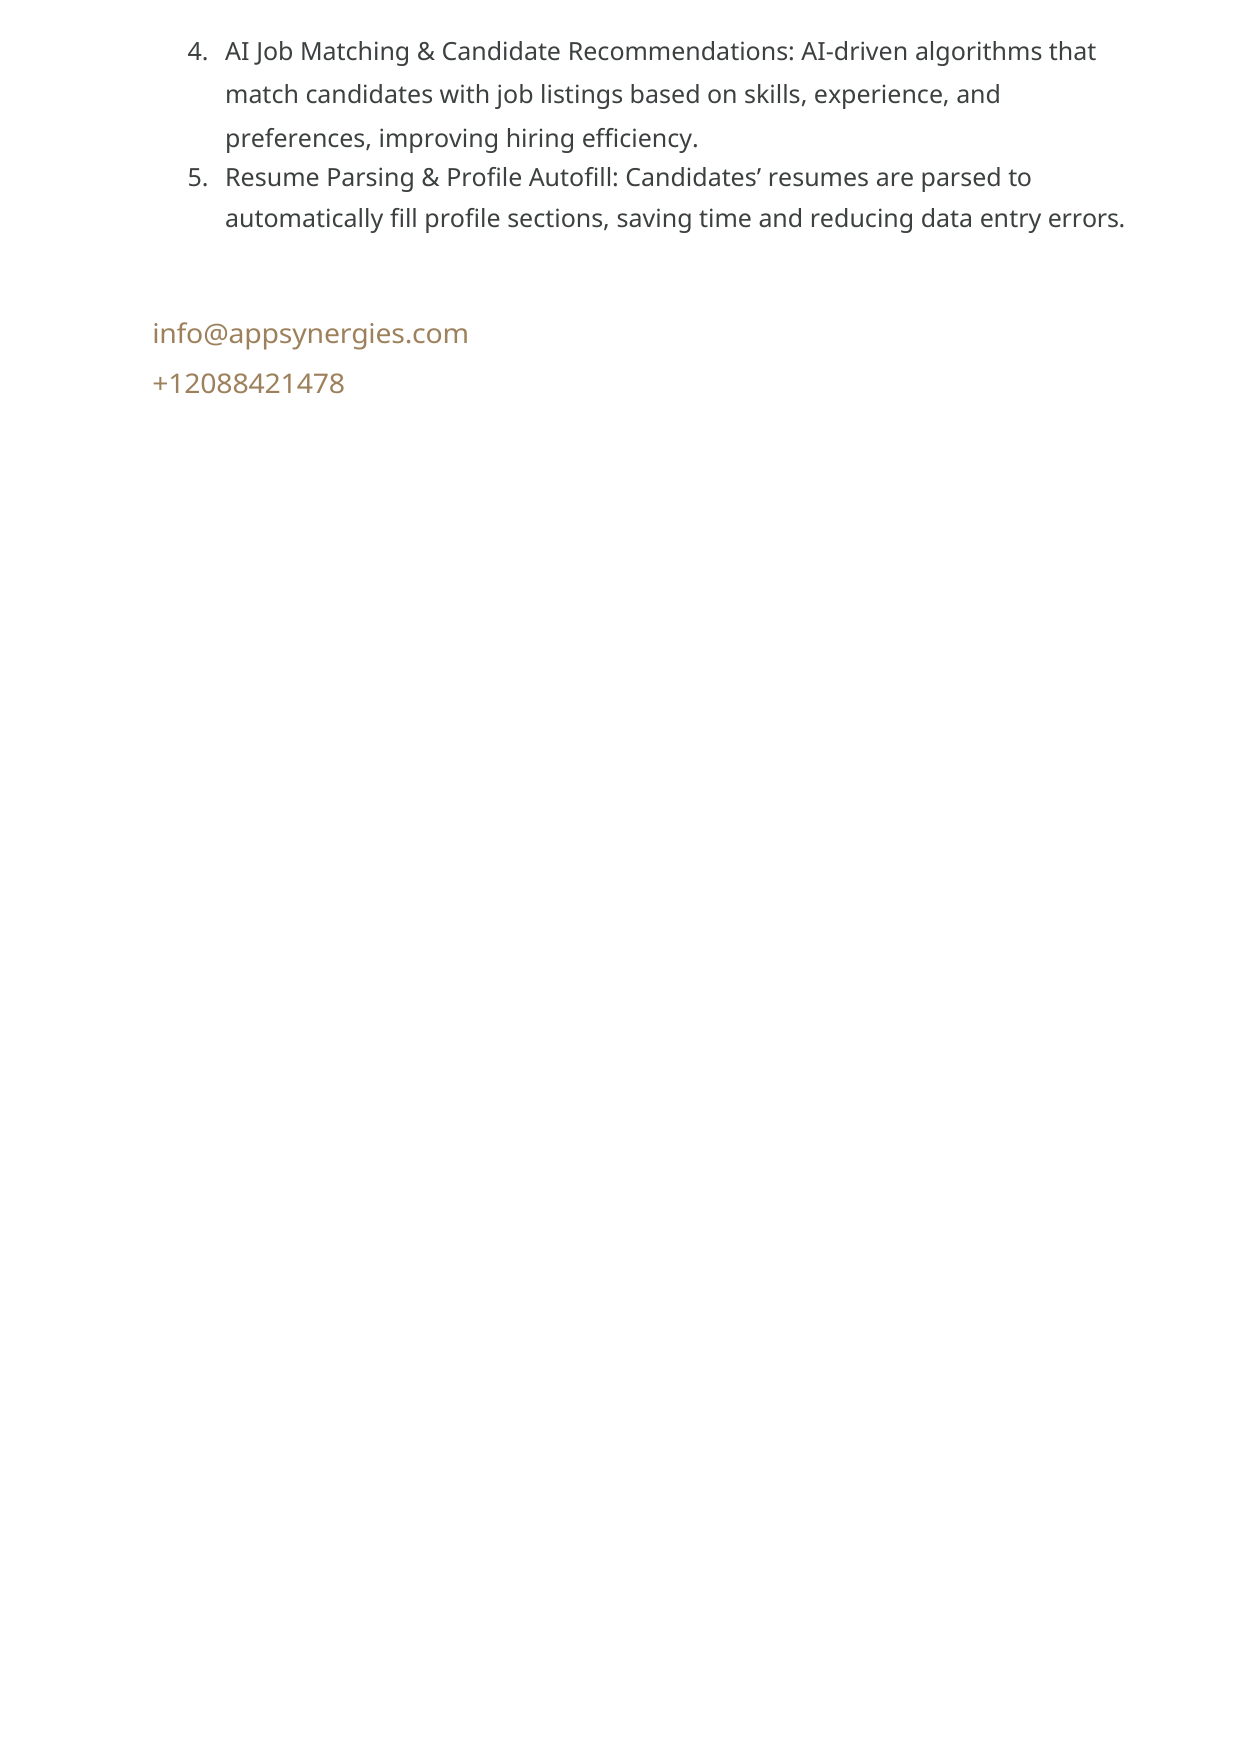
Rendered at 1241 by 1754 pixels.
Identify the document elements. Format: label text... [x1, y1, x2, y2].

text info@appsynergies.com [152, 315, 1240, 352]
list Resume Parsing & Profile Autofill: Candidates’ resumes are parsed to [187, 164, 1240, 193]
text automatically fill profile sections, saving time and reducing data entry errors. [225, 201, 1240, 235]
text +12088421478 [152, 365, 1240, 402]
list AI Job Matching & Candidate Recommendations: AI-driven algorithms that match candidates with job listings based on skills, experience, and preferences, improving hiring efficiency. [187, 33, 1134, 154]
